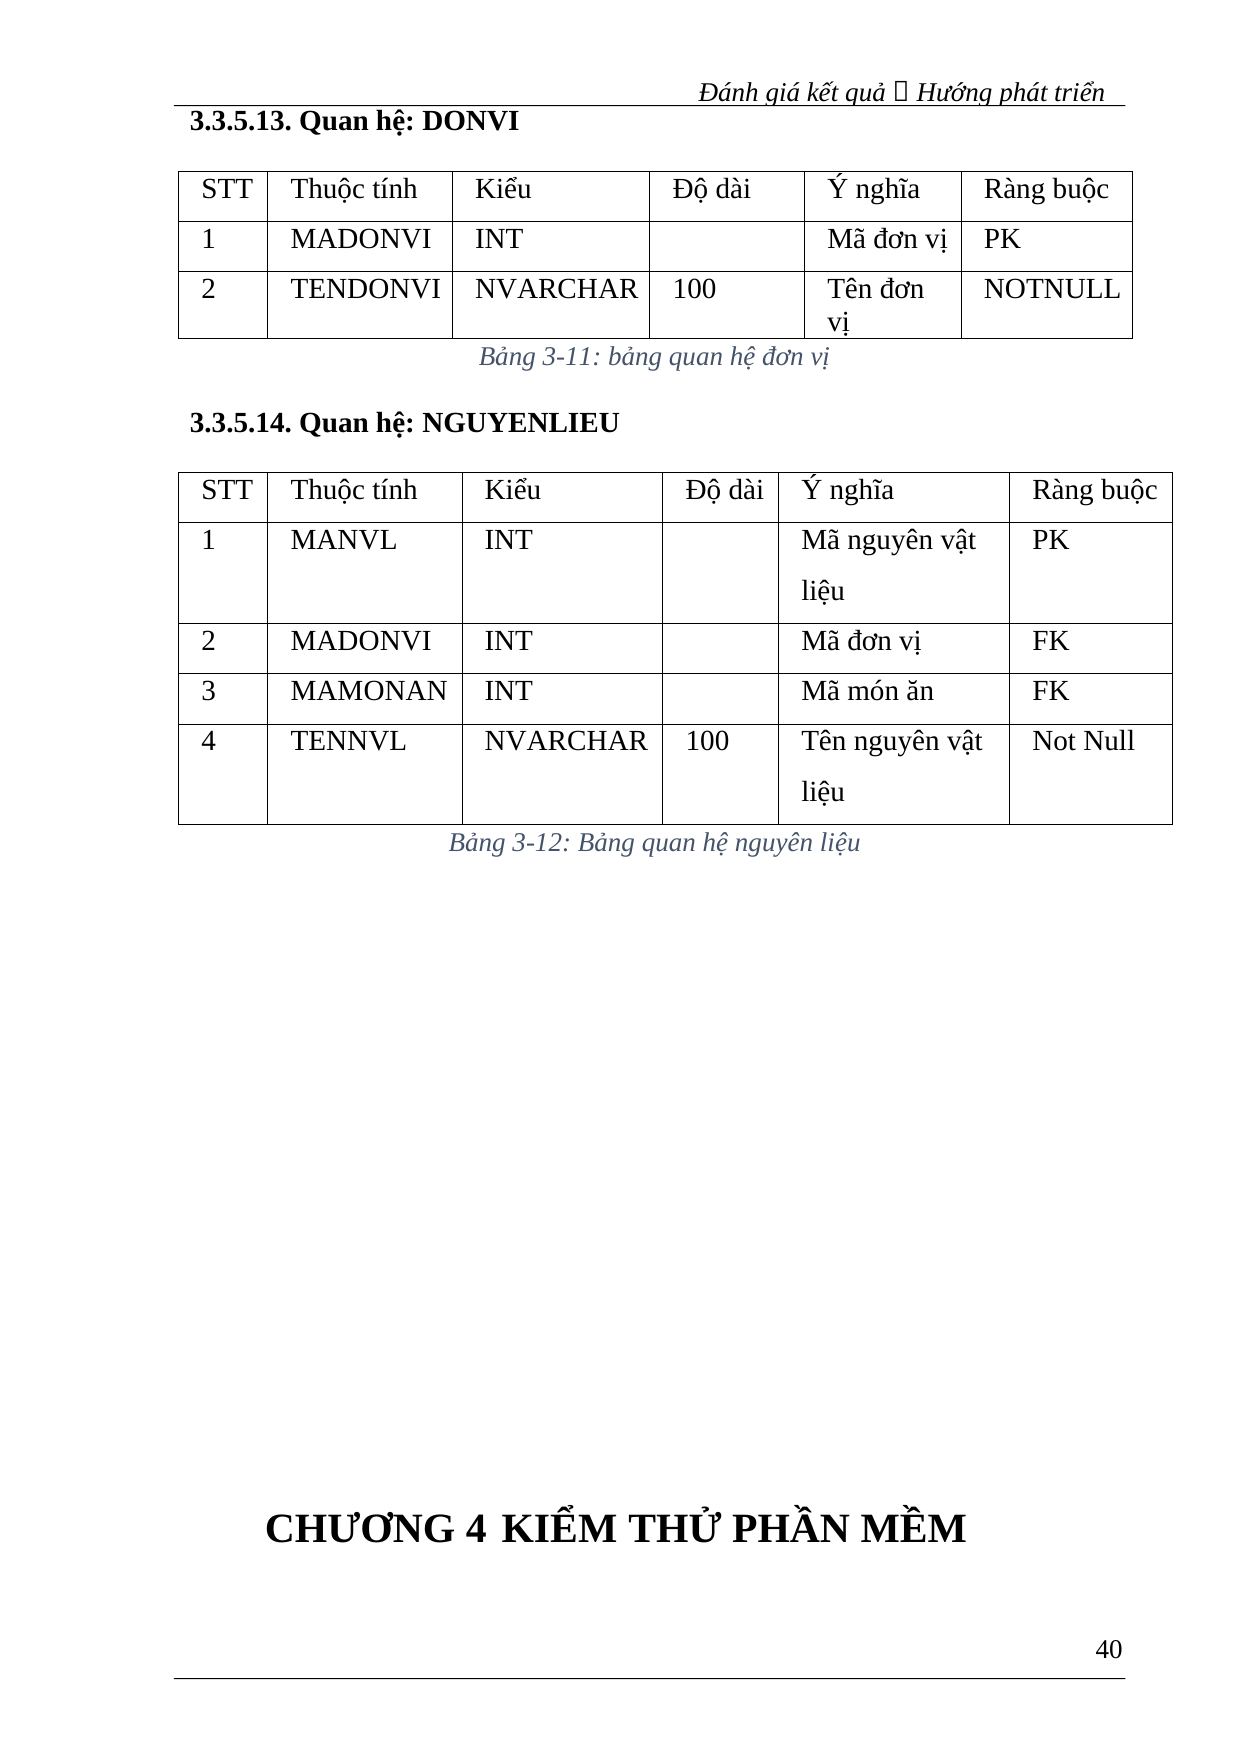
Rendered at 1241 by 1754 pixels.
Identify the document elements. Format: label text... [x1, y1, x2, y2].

table_cell 100 [663, 725, 778, 824]
table_cell INT [463, 523, 662, 623]
table_cell [650, 222, 804, 271]
table_cell 3 [179, 674, 267, 723]
table_cell Mã đơn vị [779, 624, 1009, 673]
table_cell NVARCHAR [463, 725, 662, 824]
table_cell TENDONVI [268, 272, 452, 338]
table_cell Tên nguyên vật liệu [779, 725, 1009, 824]
table_cell Mã món ăn [779, 674, 1009, 723]
table_cell MANVL [268, 523, 462, 623]
table_header Thuộc tính [268, 473, 462, 522]
table_cell MADONVI [268, 222, 452, 271]
table_cell 100 [650, 272, 804, 338]
table_cell MADONVI [268, 624, 462, 673]
table_header Độ dài [663, 473, 778, 522]
text Bảng 3-11: bảng quan hệ đơn vị [114, 339, 1196, 372]
table_cell Tên đơn vị [805, 272, 961, 338]
table_cell 2 [179, 272, 267, 338]
table_cell 2 [179, 624, 267, 673]
table_cell INT [463, 624, 662, 673]
table_cell PK [962, 222, 1132, 271]
text 3.3.5.14. Quan hệ: NGUYENLIEU [114, 406, 1196, 439]
table_cell MAMONAN [268, 674, 462, 723]
table_cell PK [1010, 523, 1172, 623]
table_header Ràng buộc [962, 172, 1132, 221]
table_header STT [179, 172, 267, 221]
text Bảng 3-12: Bảng quan hệ nguyên liệu [114, 825, 1196, 858]
table_cell NVARCHAR [453, 272, 649, 338]
table_cell [663, 624, 778, 673]
table_cell [663, 523, 778, 623]
table_header Thuộc tính [268, 172, 452, 221]
table_cell Mã đơn vị [805, 222, 961, 271]
table_cell 1 [179, 523, 267, 623]
table_cell INT [453, 222, 649, 271]
table_header Ý nghĩa [805, 172, 961, 221]
text 3.3.5.13. Quan hệ: DONVI [114, 104, 1196, 137]
table_header Ràng buộc [1010, 473, 1172, 522]
table_cell 1 [179, 222, 267, 271]
table_header Kiểu [453, 172, 649, 221]
table_cell INT [463, 674, 662, 723]
table_cell FK [1010, 674, 1172, 723]
table_cell Not Null [1010, 725, 1172, 824]
table_header Độ dài [650, 172, 804, 221]
table_cell FK [1010, 624, 1172, 673]
table_header Ý nghĩa [779, 473, 1009, 522]
table_cell NOTNULL [962, 272, 1132, 338]
table_header STT [179, 473, 267, 522]
table_cell Mã nguyên vật liệu [779, 523, 1009, 623]
table_cell [663, 674, 778, 723]
table_header Kiểu [463, 473, 662, 522]
table_cell 4 [179, 725, 267, 824]
subtitle CHƯƠNG 4 KIỂM THỬ PHẦN MỀM [264, 1504, 1124, 1552]
table_cell TENNVL [268, 725, 462, 824]
